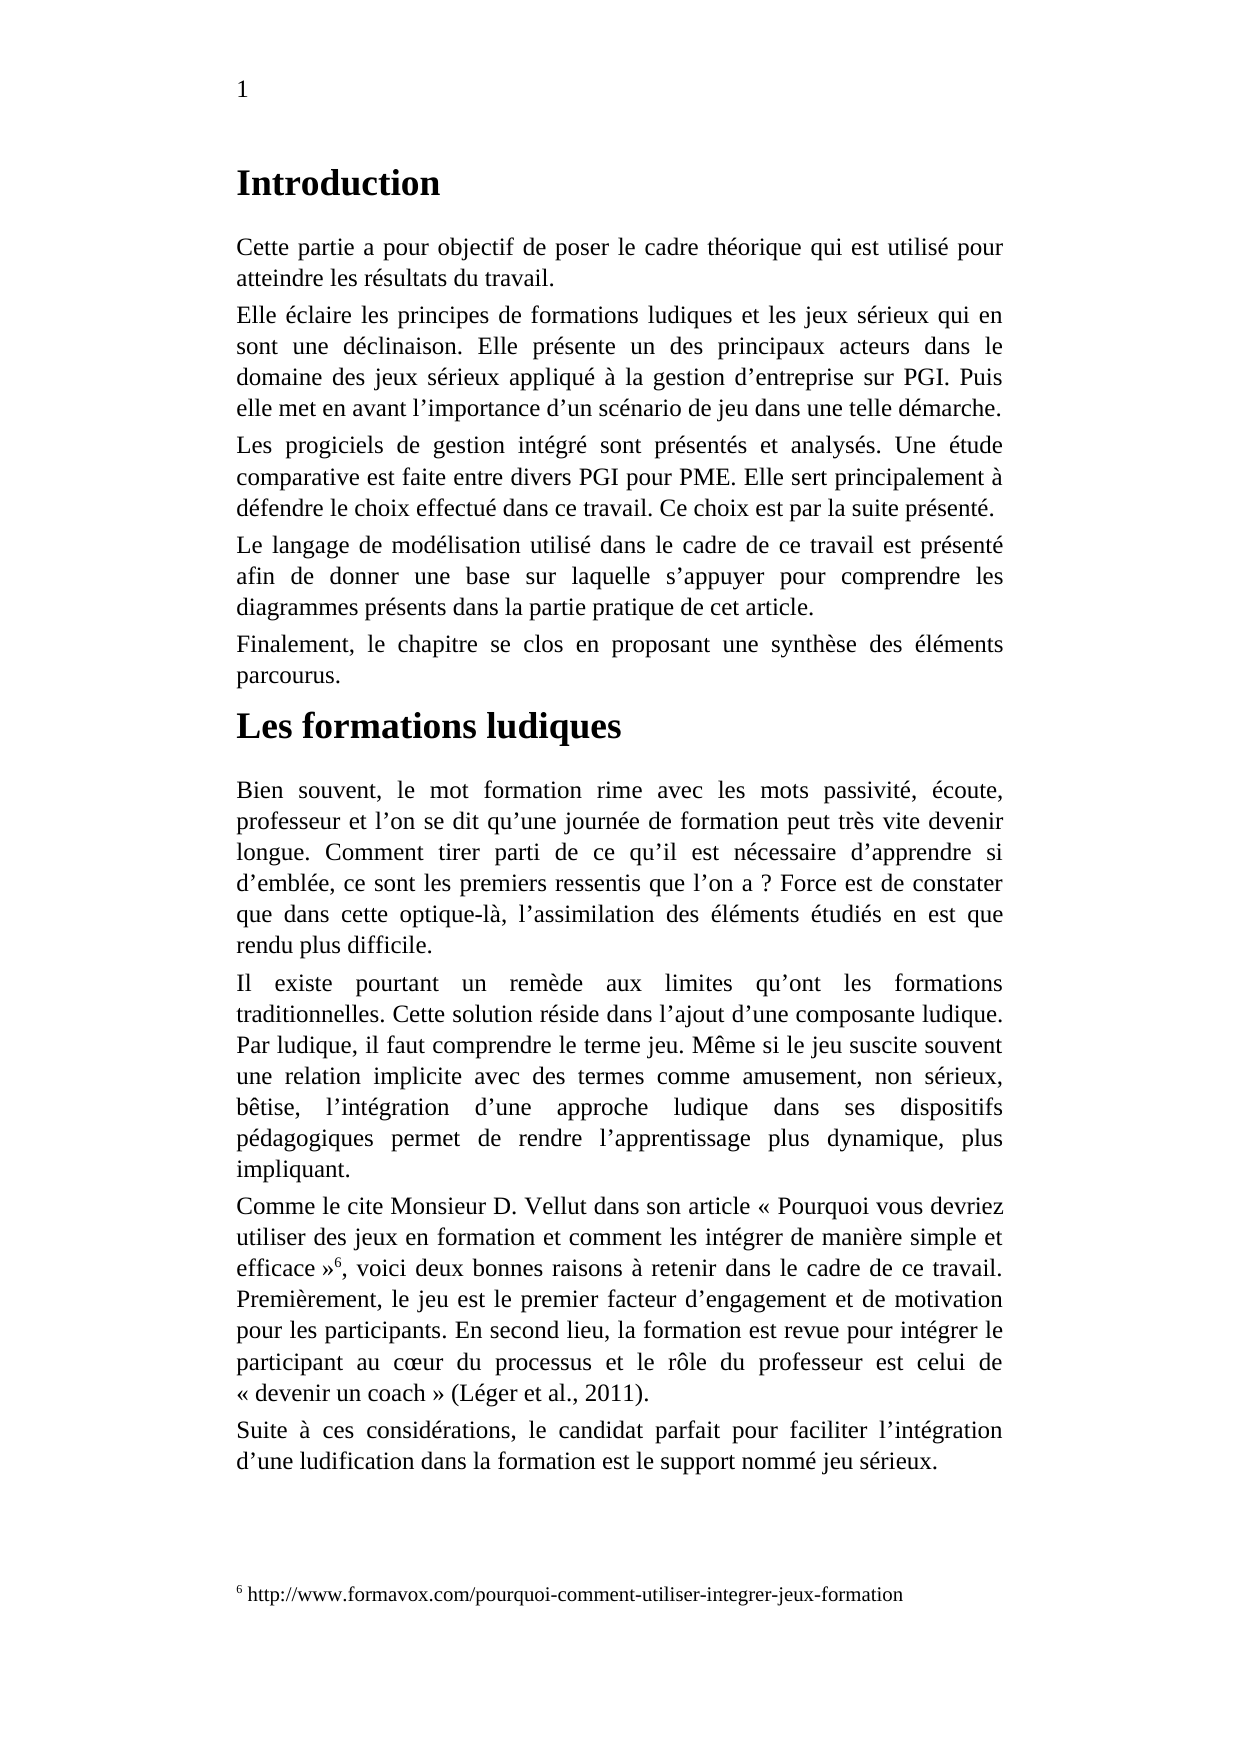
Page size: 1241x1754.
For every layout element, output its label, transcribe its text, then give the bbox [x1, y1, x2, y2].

text Finalement, le chapitre se clos en proposant une synthèse des éléments parcourus. [236, 629, 1004, 689]
text Les progiciels de gestion intégré sont présentés et analysés. Une étude comparative est faite entre divers PGI pour PME. Elle sert principalement à défendre le choix effectué dans ce travail. Ce choix est par la suite présenté. [236, 431, 1004, 521]
text Le langage de modélisation utilisé dans le cadre de ce travail est présenté afin de donner une base sur laquelle s’appuyer pour comprendre les diagrammes présents dans la partie pratique de cet article. [236, 530, 1004, 621]
text Suite à ces considérations, le candidat parfait pour faciliter l’intégration d’une ludification dans la formation est le support nommé jeu sérieux. [236, 1415, 1004, 1475]
text Il existe pourtant un remède aux limites qu’ont les formations traditionnelles. Cette solution réside dans l’ajout d’une composante ludique. Par ludique, il faut comprendre le terme jeu. Même si le jeu suscite souvent une relation implicite avec des termes comme amusement, non sérieux, bêtise, l’intégration d’une approche ludique dans ses dispositifs pédagogiques permet de rendre l’apprentissage plus dynamique, plus impliquant. [236, 968, 1004, 1183]
text Cette partie a pour objectif de poser le cadre théorique qui est utilisé pour atteindre les résultats du travail. [236, 232, 1004, 292]
text Elle éclaire les principes de formations ludiques et les jeux sérieux qui en sont une déclinaison. Elle présente un des principaux acteurs dans le domaine des jeux sérieux appliqué à la gestion d’entreprise sur PGI. Puis elle met en avant l’importance d’un scénario de jeu dans une telle démarche. [236, 300, 1004, 422]
text Bien souvent, le mot formation rime avec les mots passivité, écoute, professeur et l’on se dit qu’une journée de formation peut très vite devenir longue. Comment tirer parti de ce qu’il est nécessaire d’apprendre si d’emblée, ce sont les premiers ressentis que l’on a ? Force est de constater que dans cette optique-là, l’assimilation des éléments étudiés en est que rendu plus difficile. [236, 775, 1004, 959]
text Introduction [236, 160, 1004, 203]
text Les formations ludiques [236, 704, 1004, 747]
text Comme le cite Monsieur D. Vellut dans son article « Pourquoi vous devriez utiliser des jeux en formation et comment les intégrer de manière simple et efficace », voici deux bonnes raisons à retenir dans le cadre de ce travail. Premièrement, le jeu est le premier facteur d’engagement et de motivation pour les participants. En second lieu, la formation est revue pour intégrer le participant au cœur du processus et le rôle du professeur est celui de « devenir un coach » (Léger et al., 2011). [236, 1191, 1004, 1406]
